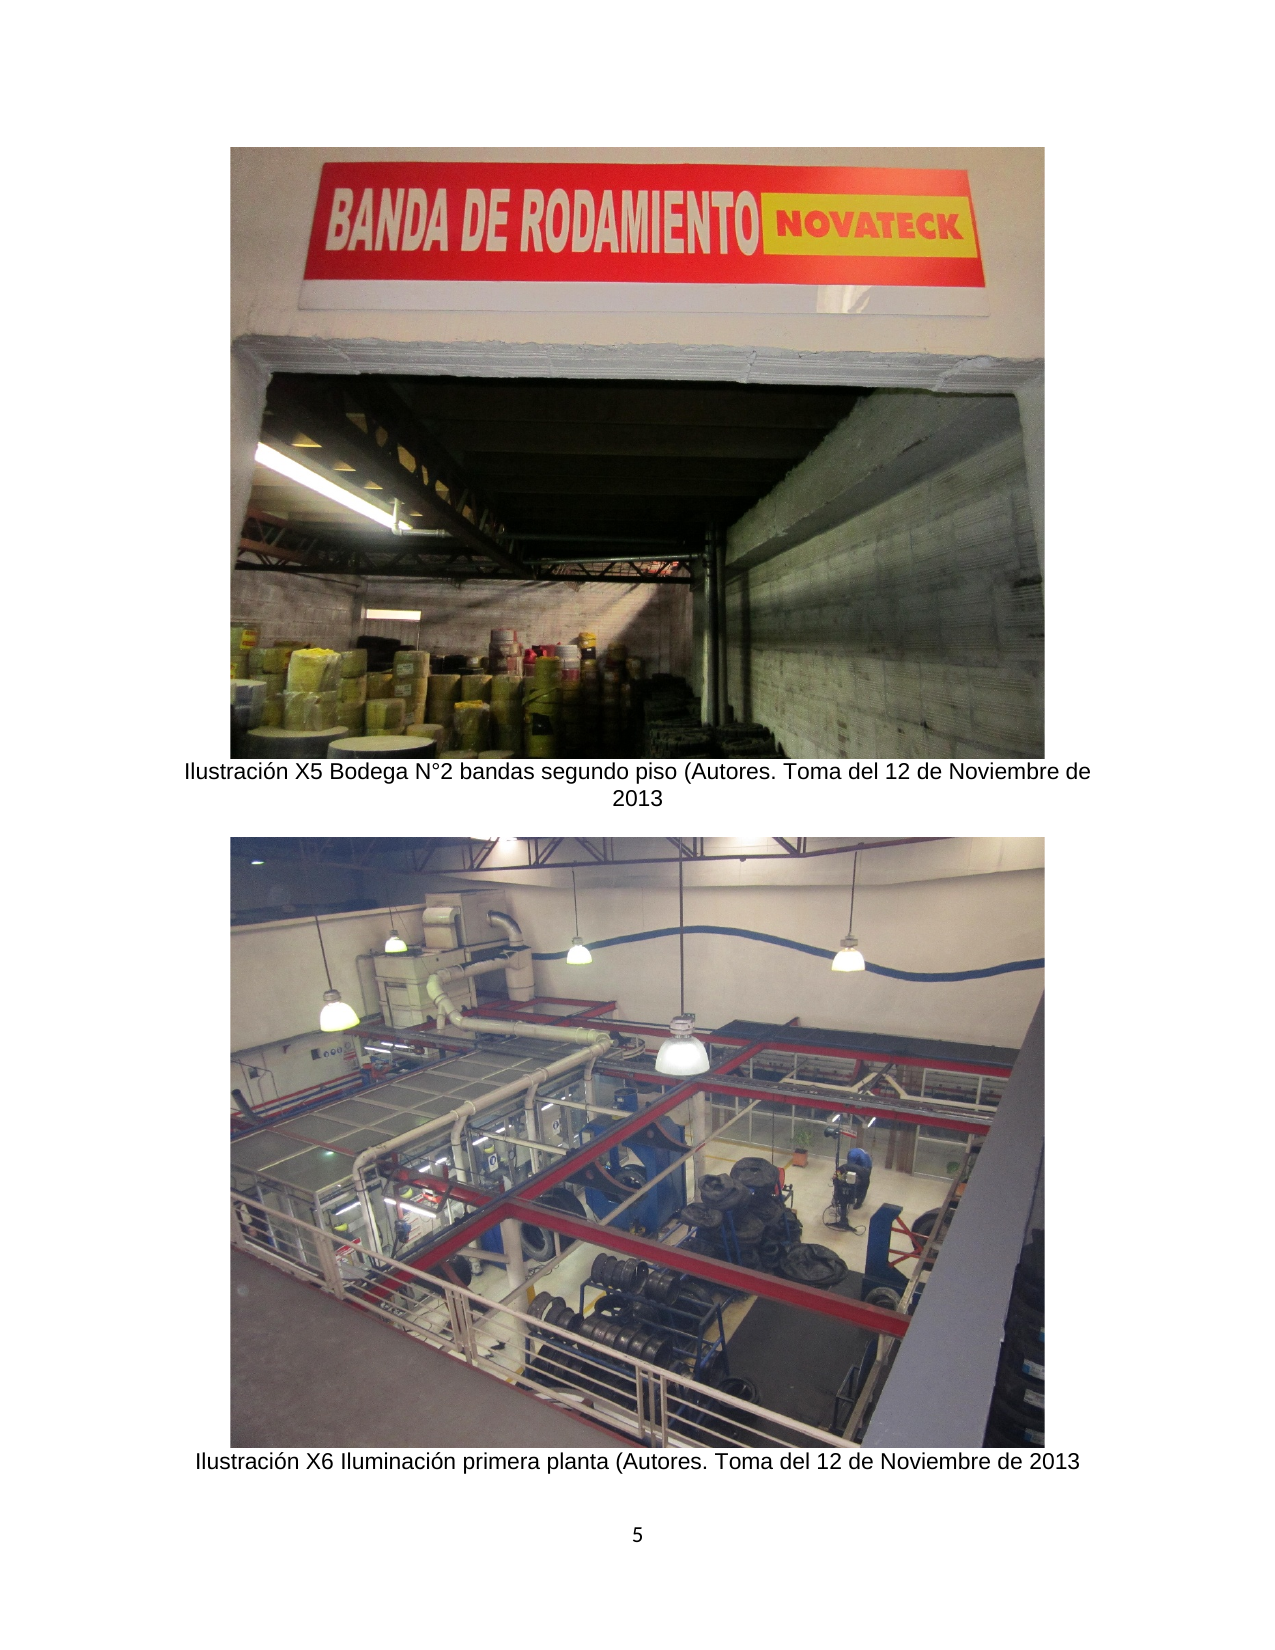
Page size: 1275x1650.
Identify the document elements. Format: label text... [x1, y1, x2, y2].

text Ilustración X5 Bodega N°2 bandas segundo piso (Autores. Toma del 12 de Noviembre de 2013 [177, 758, 1098, 811]
picture [230, 147, 1045, 759]
picture [230, 837, 1045, 1448]
text Ilustración X6 Iluminación primera planta (Autores. Toma del 12 de Noviembre de 2013 [177, 1448, 1098, 1474]
